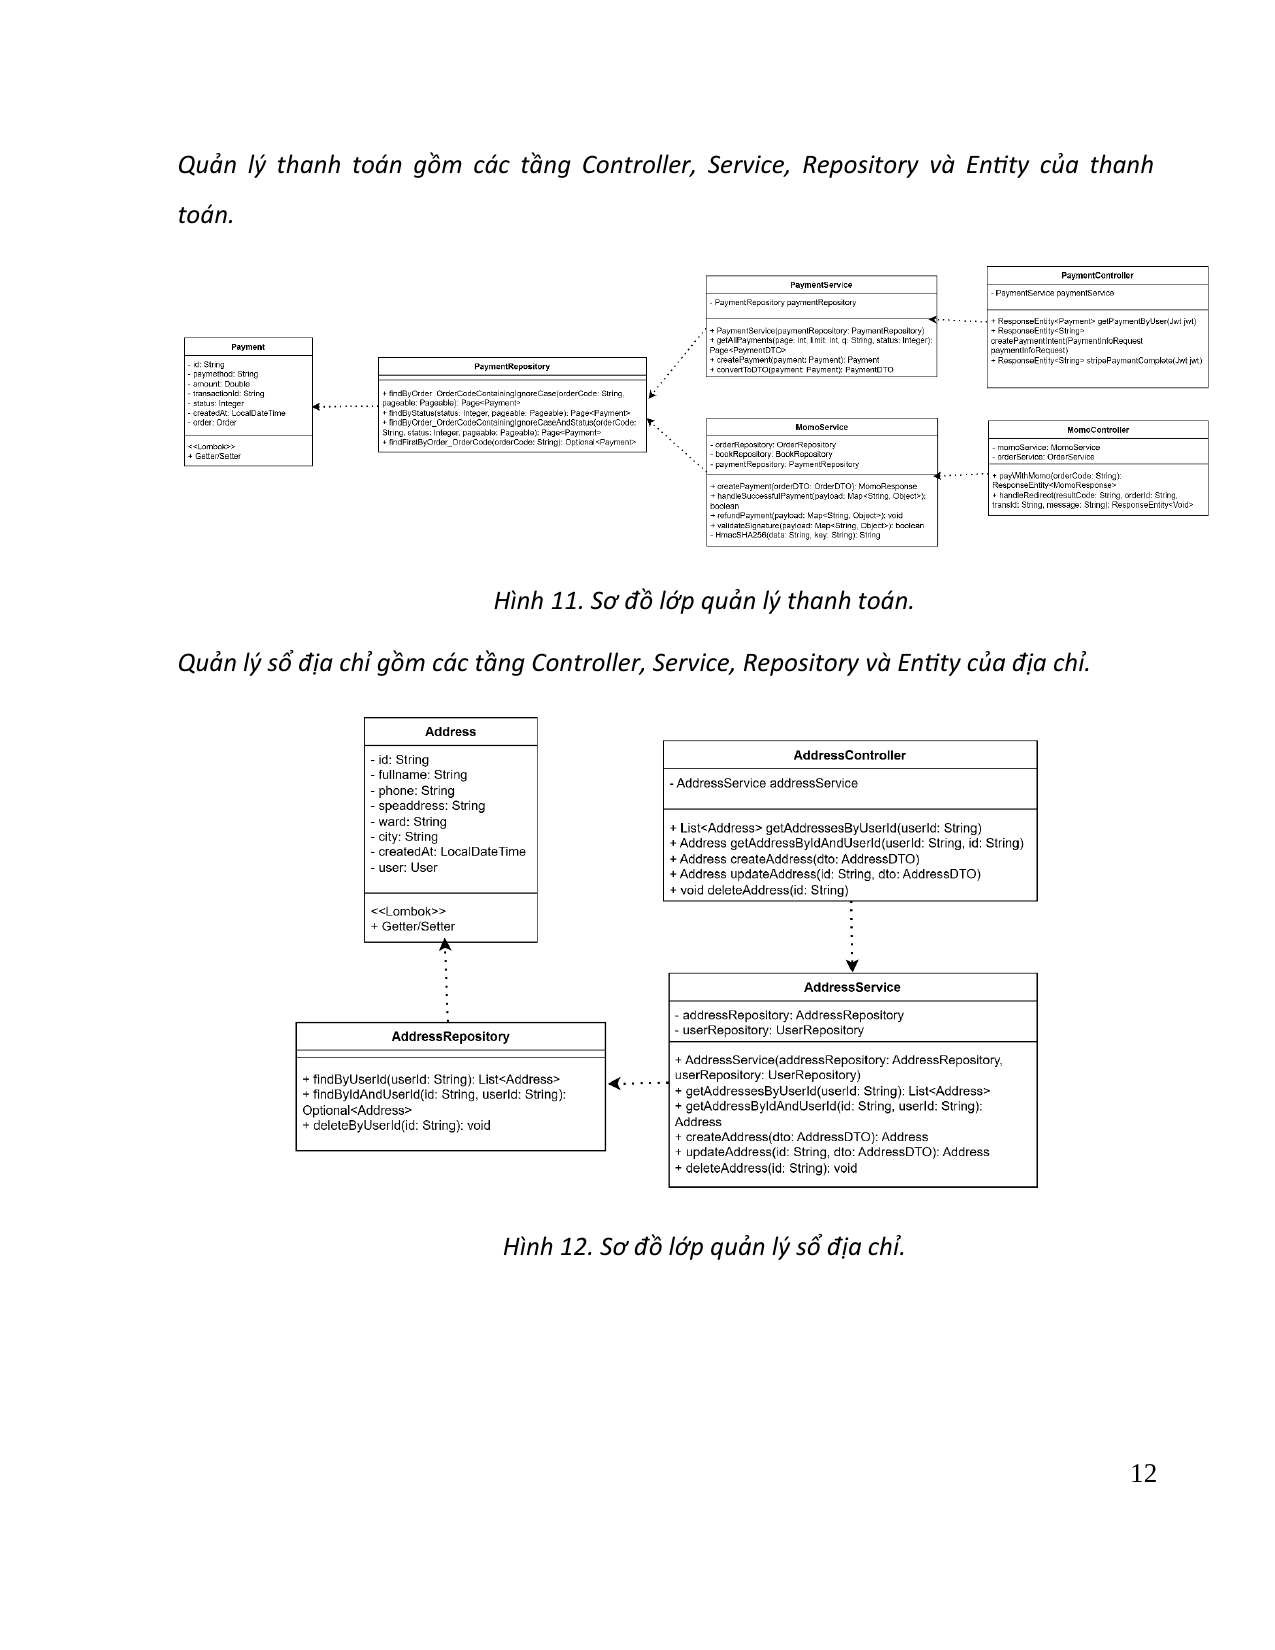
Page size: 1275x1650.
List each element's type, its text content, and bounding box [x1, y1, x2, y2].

picture [177, 259, 1215, 555]
picture [285, 706, 1049, 1201]
text Hình 12. Sơ đồ lớp quản lý sổ địa chỉ. [177, 1229, 1157, 1262]
text Quản lý sổ địa chỉ gồm các tầng Controller, Service, Repository và Entity của địa chỉ. [177, 645, 1157, 678]
text Quản lý thanh toán gồm các tầng Controller, Service, Repository và Entity của thanh toán. [177, 148, 1157, 230]
text Hình 11. Sơ đồ lớp quản lý thanh toán. [177, 583, 1157, 616]
